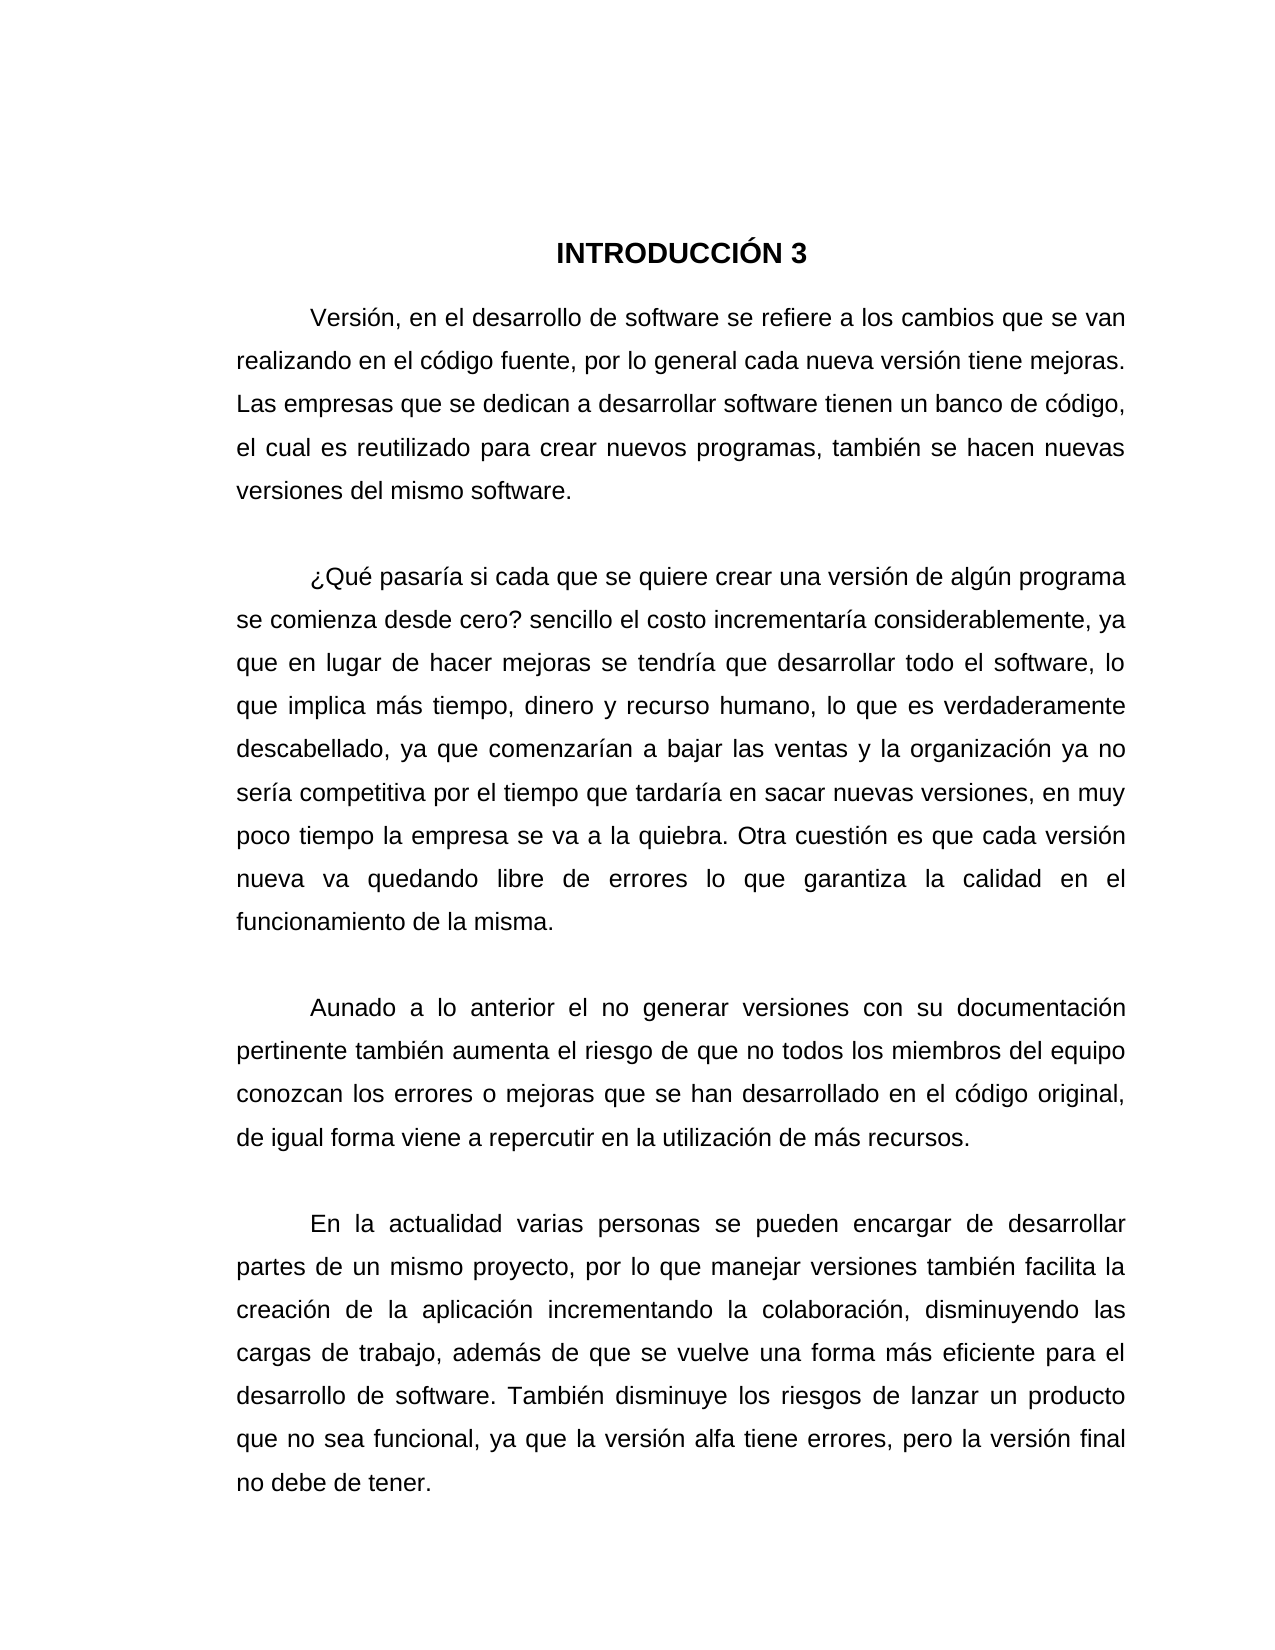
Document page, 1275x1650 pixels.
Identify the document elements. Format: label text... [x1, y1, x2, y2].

text Versión, en el desarrollo de software se refiere a los cambios que se van realizando en el código fuente, por lo general cada nueva versión tiene mejoras. Las empresas que se dedican a desarrollar software tienen un banco de código, el cual es reutilizado para crear nuevos programas, también se hacen nuevas versiones del mismo software. [236, 303, 1127, 504]
text INTRODUCCIÓN 3 [236, 236, 1127, 270]
text ¿Qué pasaría si cada que se quiere crear una versión de algún programa se comienza desde cero? sencillo el costo incrementaría considerablemente, ya que en lugar de hacer mejoras se tendría que desarrollar todo el software, lo que implica más tiempo, dinero y recurso humano, lo que es verdaderamente descabellado, ya que comenzarían a bajar las ventas y la organización ya no sería competitiva por el tiempo que tardaría en sacar nuevas versiones, en muy poco tiempo la empresa se va a la quiebra. Otra cuestión es que cada versión nueva va quedando libre de errores lo que garantiza la calidad en el funcionamiento de la misma. [236, 562, 1127, 936]
text En la actualidad varias personas se pueden encargar de desarrollar partes de un mismo proyecto, por lo que manejar versiones también facilita la creación de la aplicación incrementando la colaboración, disminuyendo las cargas de trabajo, además de que se vuelve una forma más eficiente para el desarrollo de software. También disminuye los riesgos de lanzar un producto que no sea funcional, ya que la versión alfa tiene errores, pero la versión final no debe de tener. [236, 1209, 1127, 1496]
text Aunado a lo anterior el no generar versiones con su documentación pertinente también aumenta el riesgo de que no todos los miembros del equipo conozcan los errores o mejoras que se han desarrollado en el código original, de igual forma viene a repercutir en la utilización de más recursos. [236, 993, 1127, 1151]
